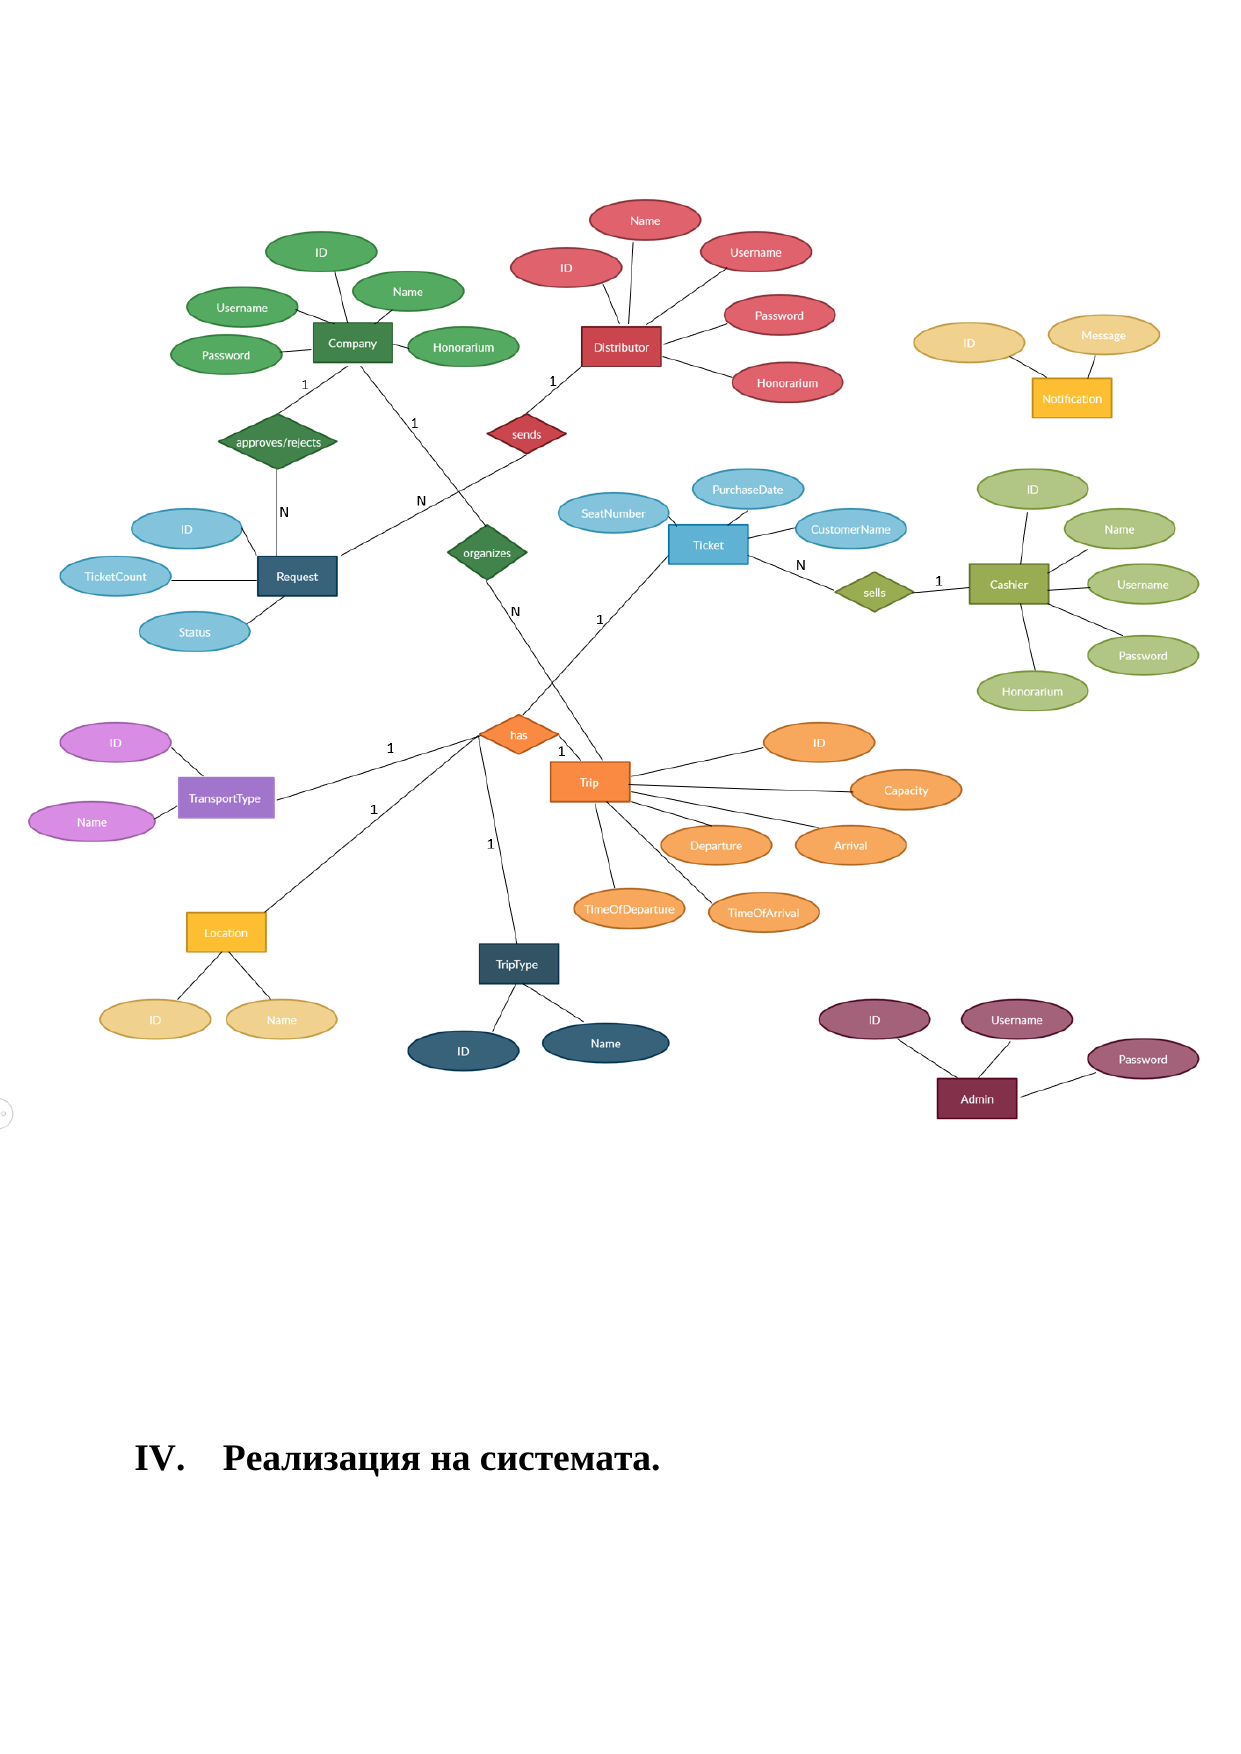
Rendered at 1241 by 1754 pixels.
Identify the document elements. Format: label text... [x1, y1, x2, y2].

picture [0, 184, 1241, 1134]
list Реализация на системата. [185, 1435, 1093, 1478]
